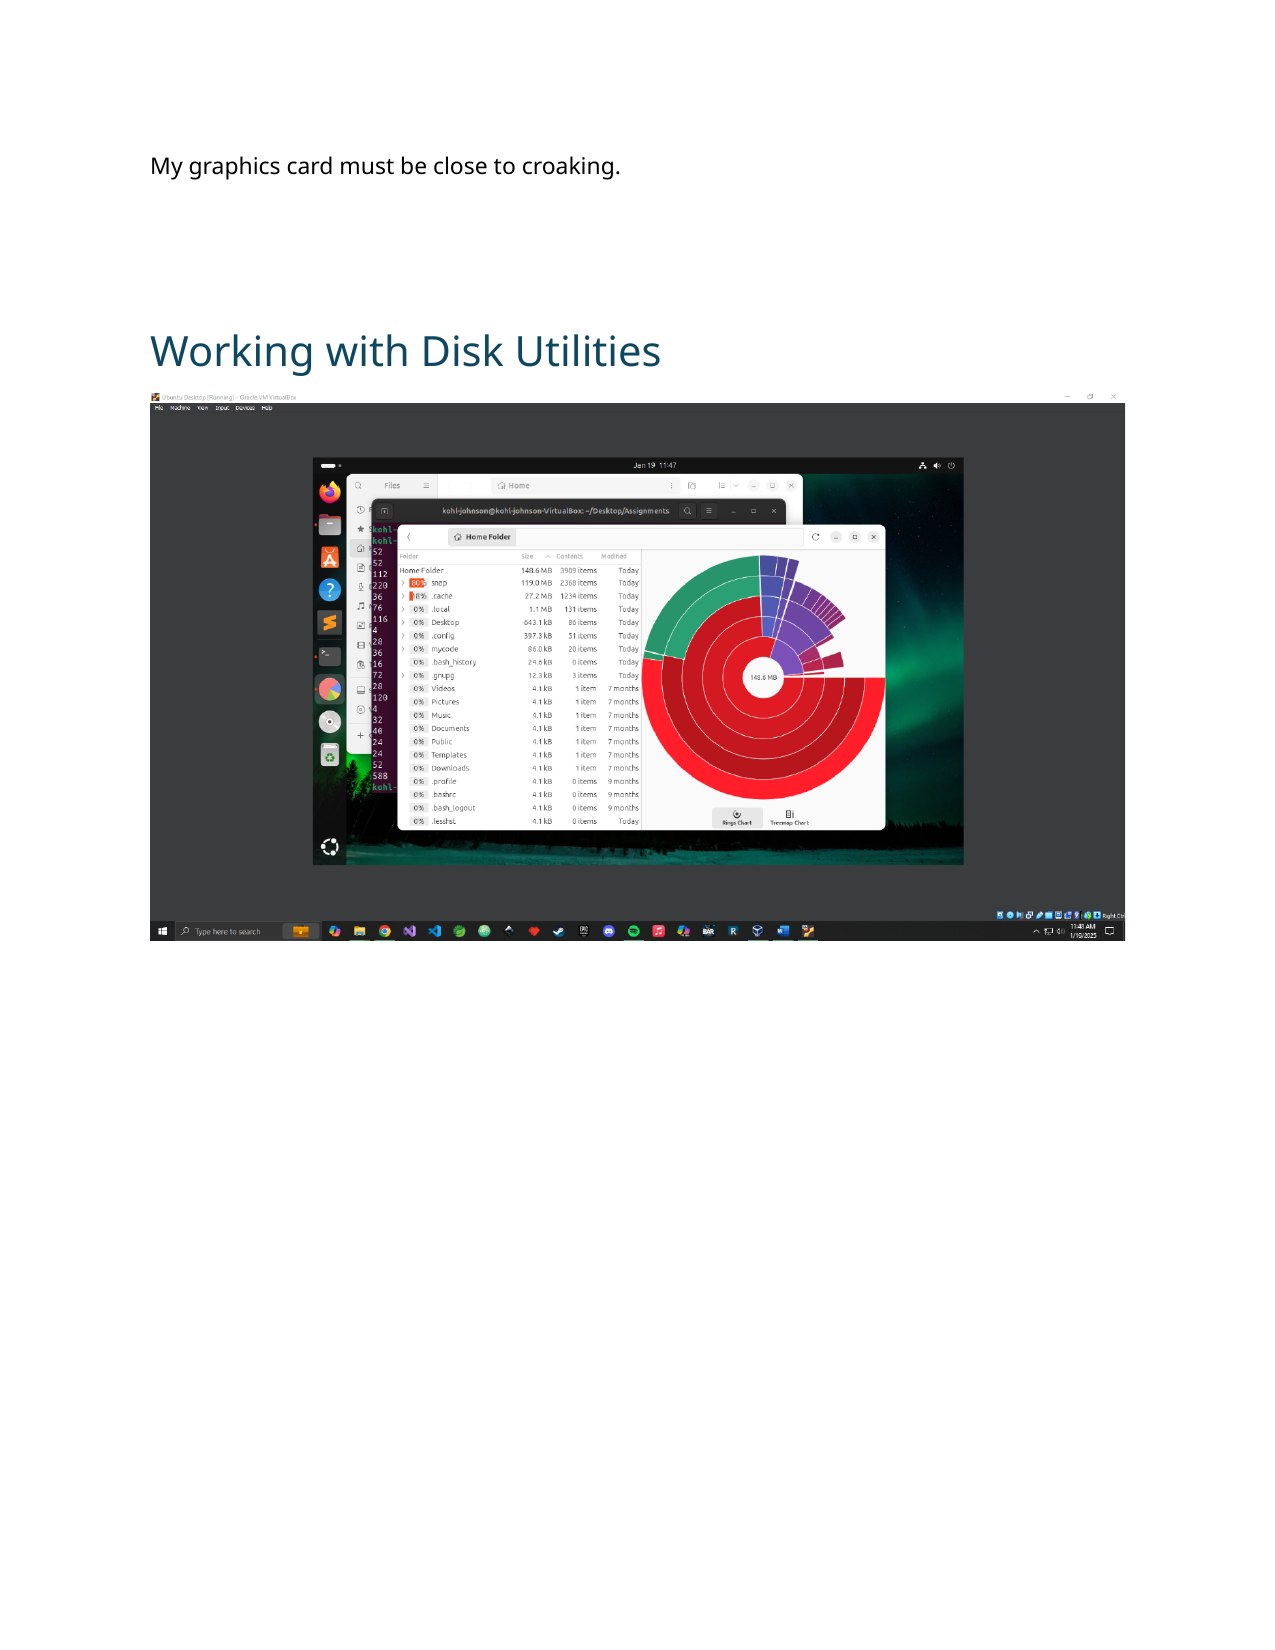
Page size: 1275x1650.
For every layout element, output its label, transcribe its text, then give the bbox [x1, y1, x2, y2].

text My graphics card must be close to croaking. [150, 150, 1125, 181]
picture [150, 391, 1125, 941]
subtitle Working with Disk Utilities [150, 322, 1125, 379]
